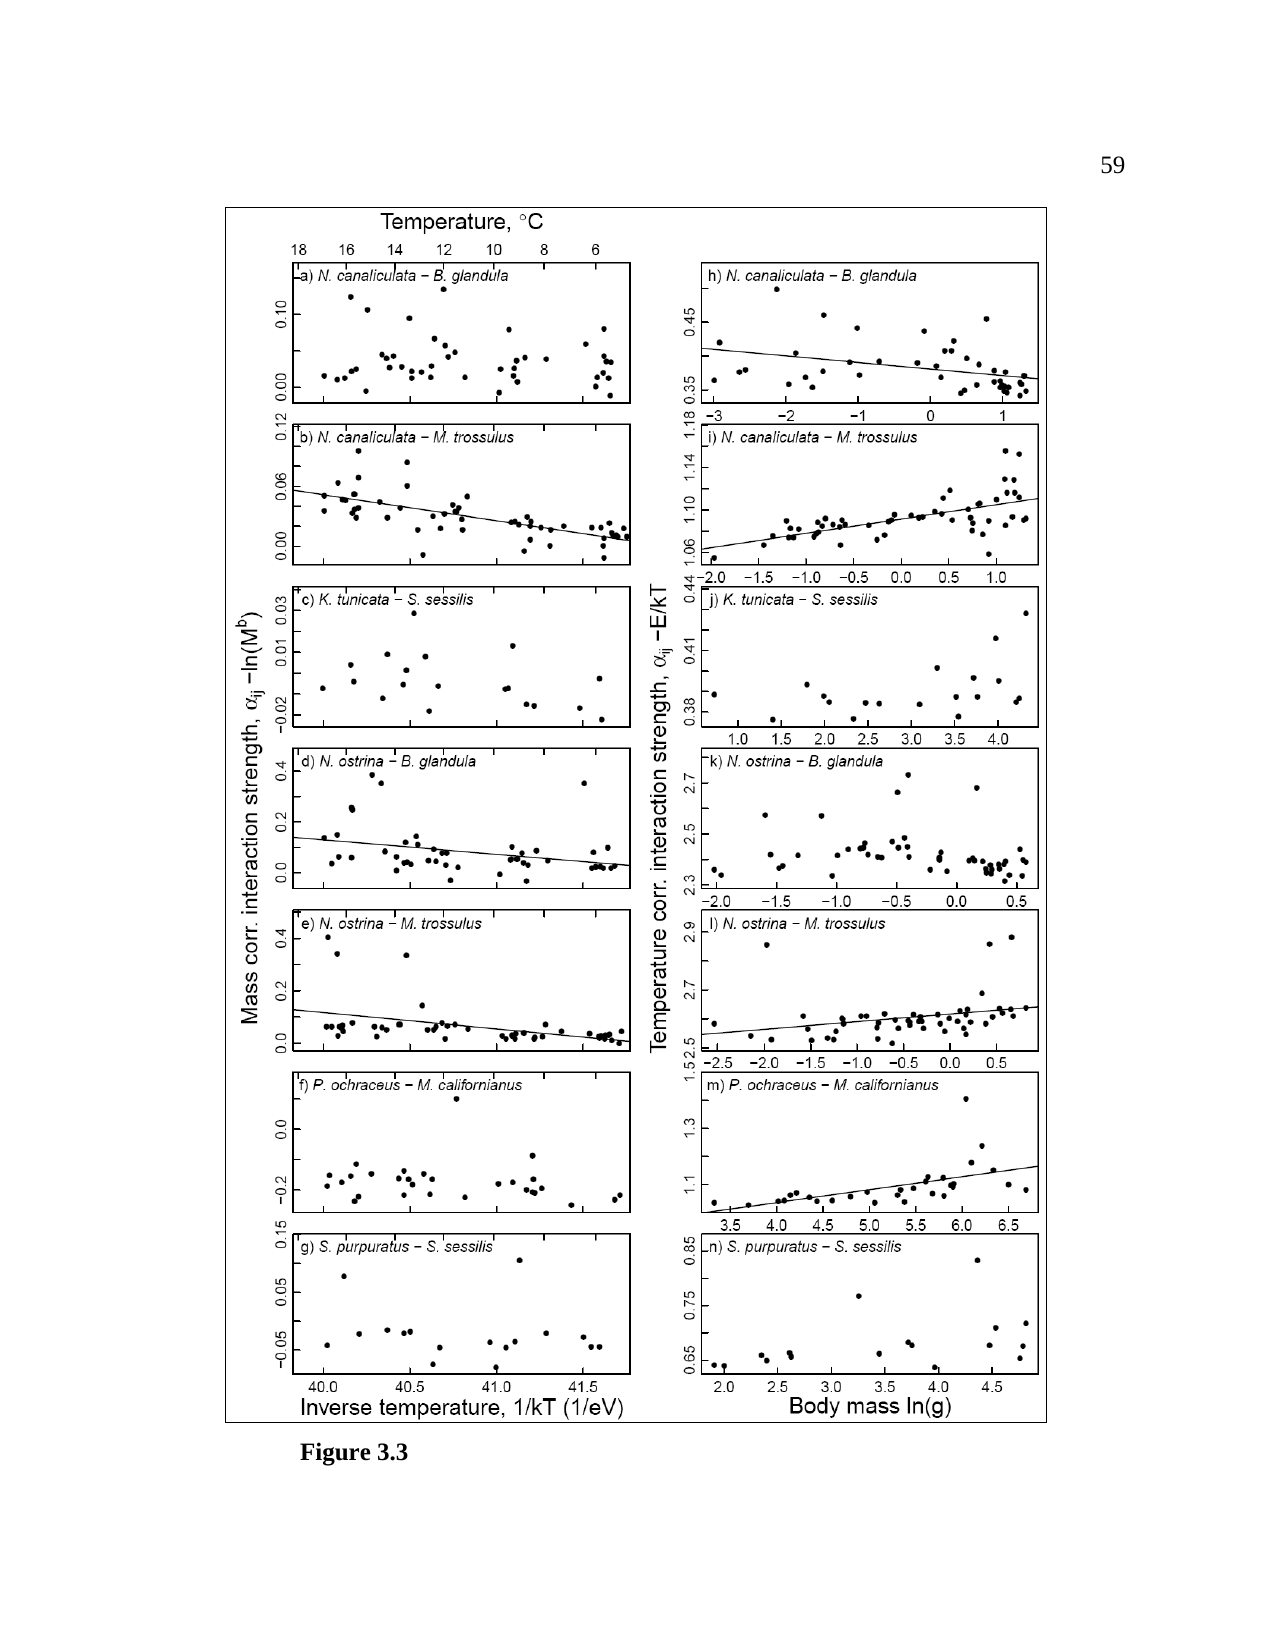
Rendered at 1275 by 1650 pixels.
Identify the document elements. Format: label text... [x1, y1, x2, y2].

text Figure 3.3 [225, 1437, 1125, 1466]
picture [226, 208, 1046, 1422]
